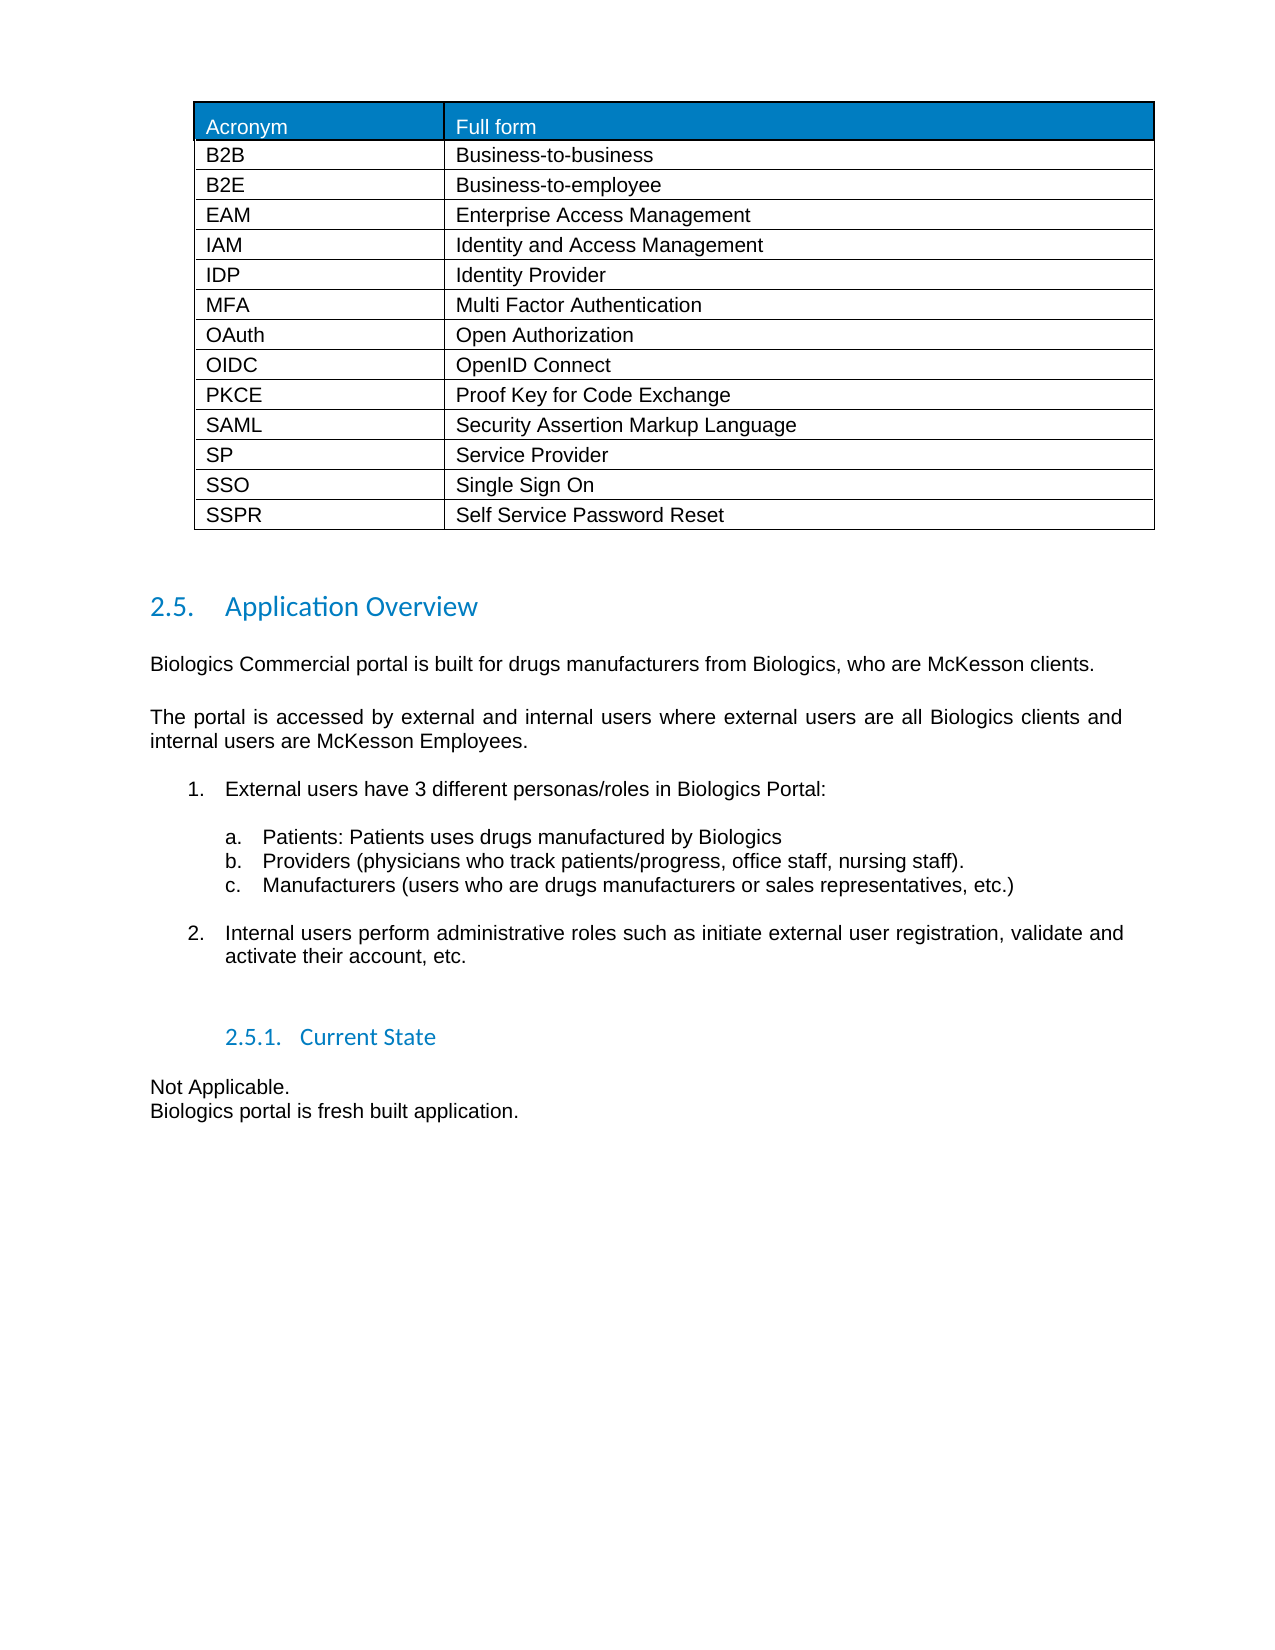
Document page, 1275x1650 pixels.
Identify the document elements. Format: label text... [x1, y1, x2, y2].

text Biologics Commercial portal is built for drugs manufacturers from Biologics, who are McKesson clients. [150, 652, 1125, 676]
table_cell MFA [195, 290, 444, 319]
table_cell PKCE [195, 380, 444, 409]
table_cell EAM [195, 200, 444, 229]
table_cell Multi Factor Authentication [445, 289, 1154, 319]
table_cell Identity and Access Management [445, 229, 1154, 259]
subtitle Application Overview [150, 588, 1125, 623]
table_cell Service Provider [445, 439, 1154, 469]
table_cell Business-to-business [445, 141, 1154, 169]
list Providers (physicians who track patients/progress, office staff, nursing staff). [225, 848, 1125, 872]
list Manufacturers (users who are drugs manufacturers or sales representatives, etc.) [225, 872, 1125, 896]
table_cell Identity Provider [445, 259, 1154, 289]
list Patients: Patients uses drugs manufactured by Biologics [225, 824, 1125, 848]
table_cell SSO [195, 470, 444, 499]
table_cell Self Service Password Reset [445, 499, 1154, 529]
text Biologics portal is fresh built application. [150, 1099, 1125, 1123]
table_cell IDP [195, 260, 444, 289]
table_header Acronym [195, 103, 443, 139]
table_cell OAuth [195, 320, 444, 349]
table_cell Security Assertion Markup Language [445, 409, 1154, 439]
text Not Applicable. [150, 1075, 1125, 1099]
table_cell B2E [195, 170, 444, 199]
table_cell OpenID Connect [445, 349, 1154, 379]
table_cell Business-to-employee [445, 169, 1154, 199]
list External users have 3 different personas/roles in Biologics Portal: [187, 777, 1125, 801]
table_cell Open Authorization [445, 319, 1154, 349]
table_cell Proof Key for Code Exchange [445, 379, 1154, 409]
table_cell OIDC [195, 350, 444, 379]
text The portal is accessed by external and internal users where external users are all Biologics clients and internal users are McKesson Employees. [150, 705, 1125, 753]
table_cell SSPR [195, 500, 444, 529]
table_cell SAML [195, 410, 444, 439]
subtitle Current State [225, 1021, 1125, 1051]
table_cell B2B [195, 140, 444, 169]
table_header Full form [445, 103, 1153, 139]
table_cell SP [195, 440, 444, 469]
table_cell IAM [195, 230, 444, 259]
list Internal users perform administrative roles such as initiate external user registration, validate and activate their account, etc. [187, 920, 1125, 968]
table_cell Enterprise Access Management [445, 199, 1154, 229]
table_cell Single Sign On [445, 469, 1154, 499]
